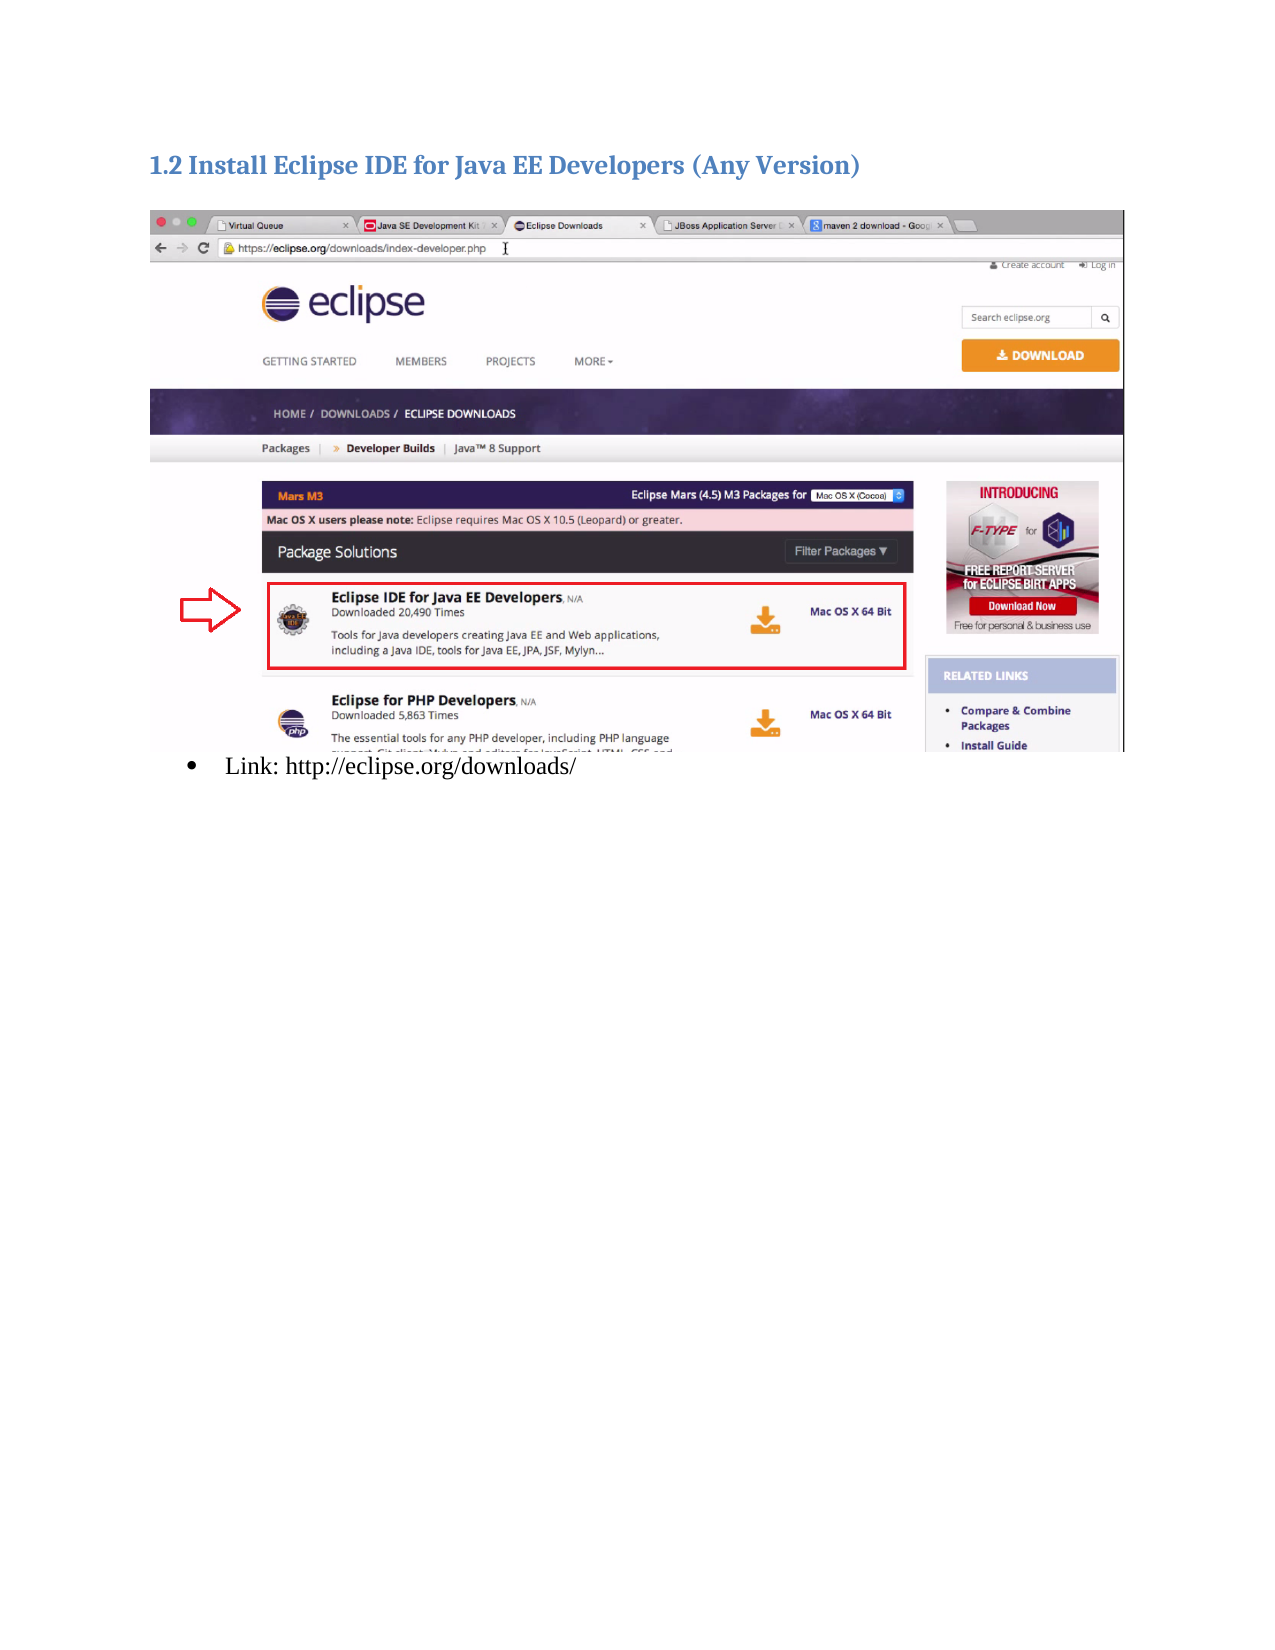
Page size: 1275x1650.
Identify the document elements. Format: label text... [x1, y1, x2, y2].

picture [150, 210, 1125, 752]
list Link: http://eclipse.org/downloads/ [187, 752, 1125, 780]
subtitle 1.2 Install Eclipse IDE for Java EE Developers (Any Version) [150, 150, 1125, 181]
